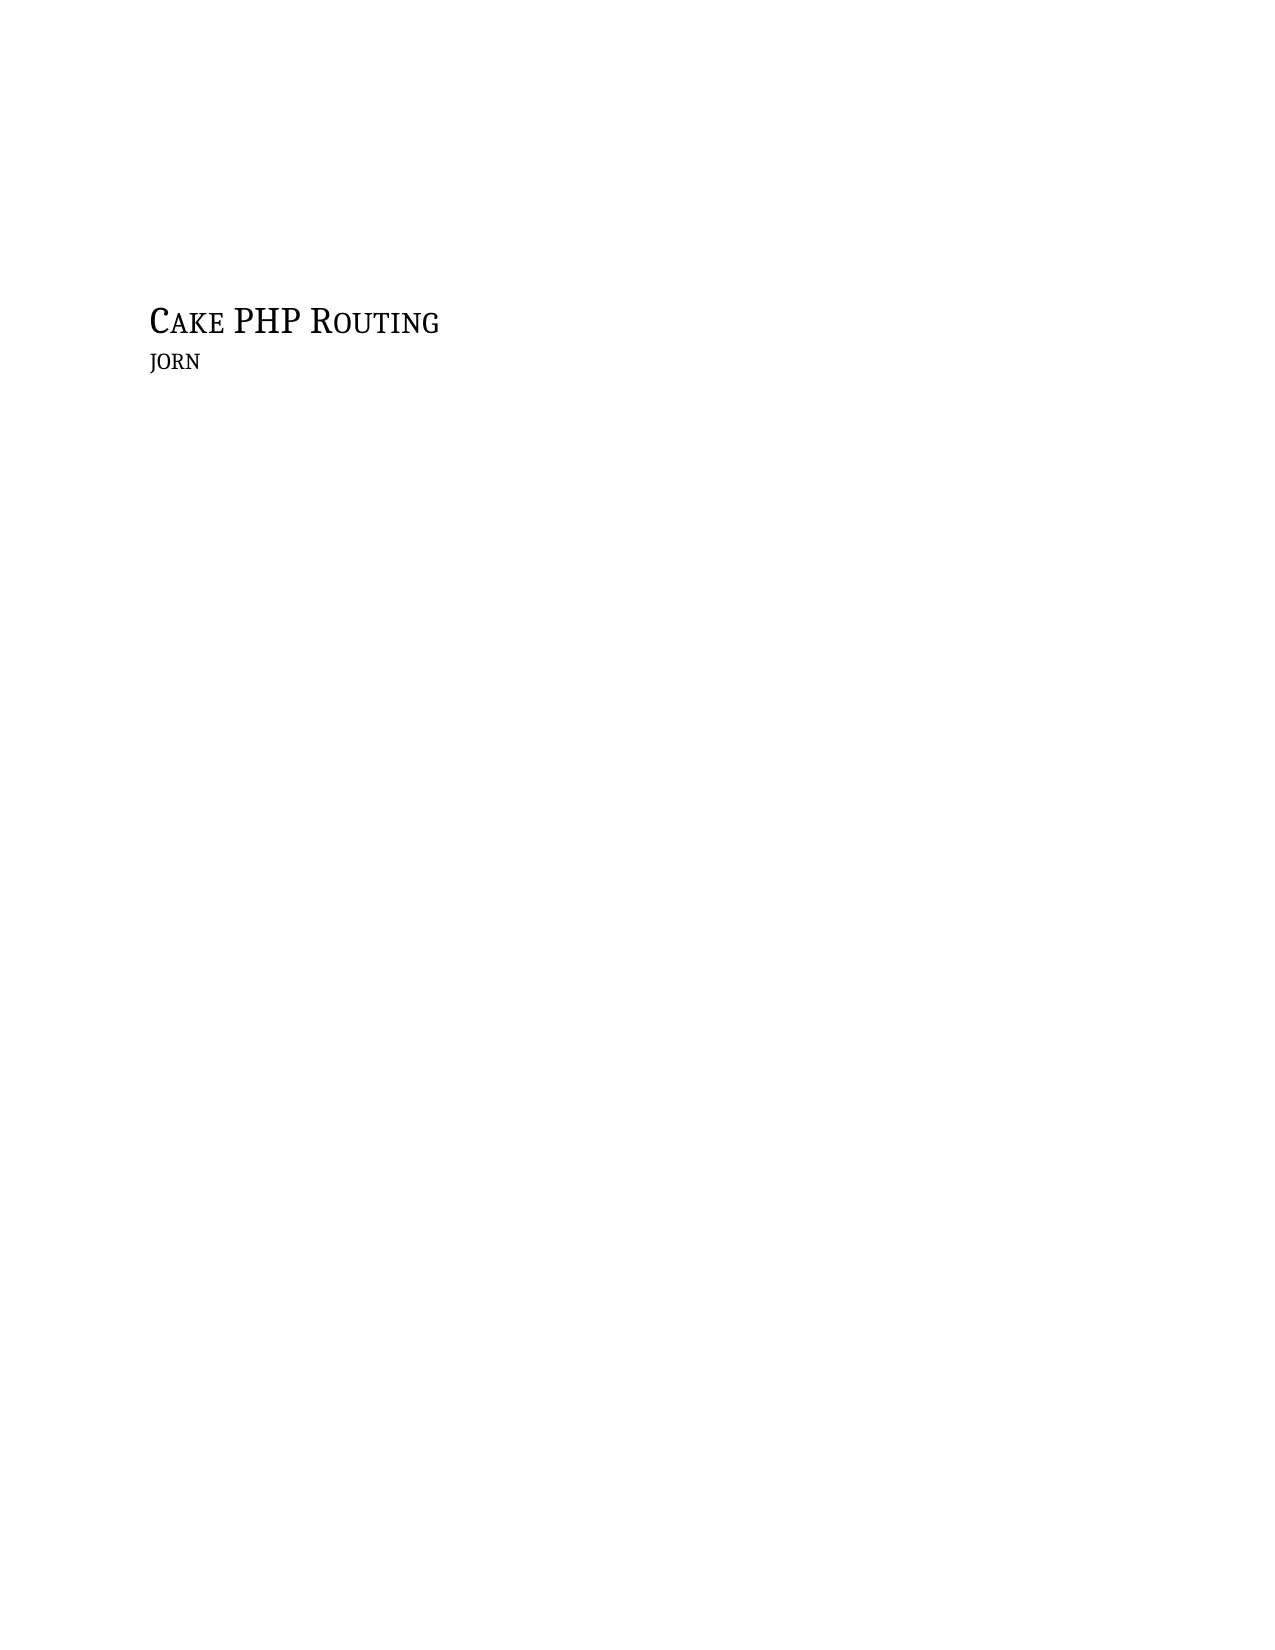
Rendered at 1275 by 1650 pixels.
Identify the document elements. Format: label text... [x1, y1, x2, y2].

subtitle Cake PHP Routing [150, 299, 1125, 343]
text JORN [150, 349, 1125, 376]
